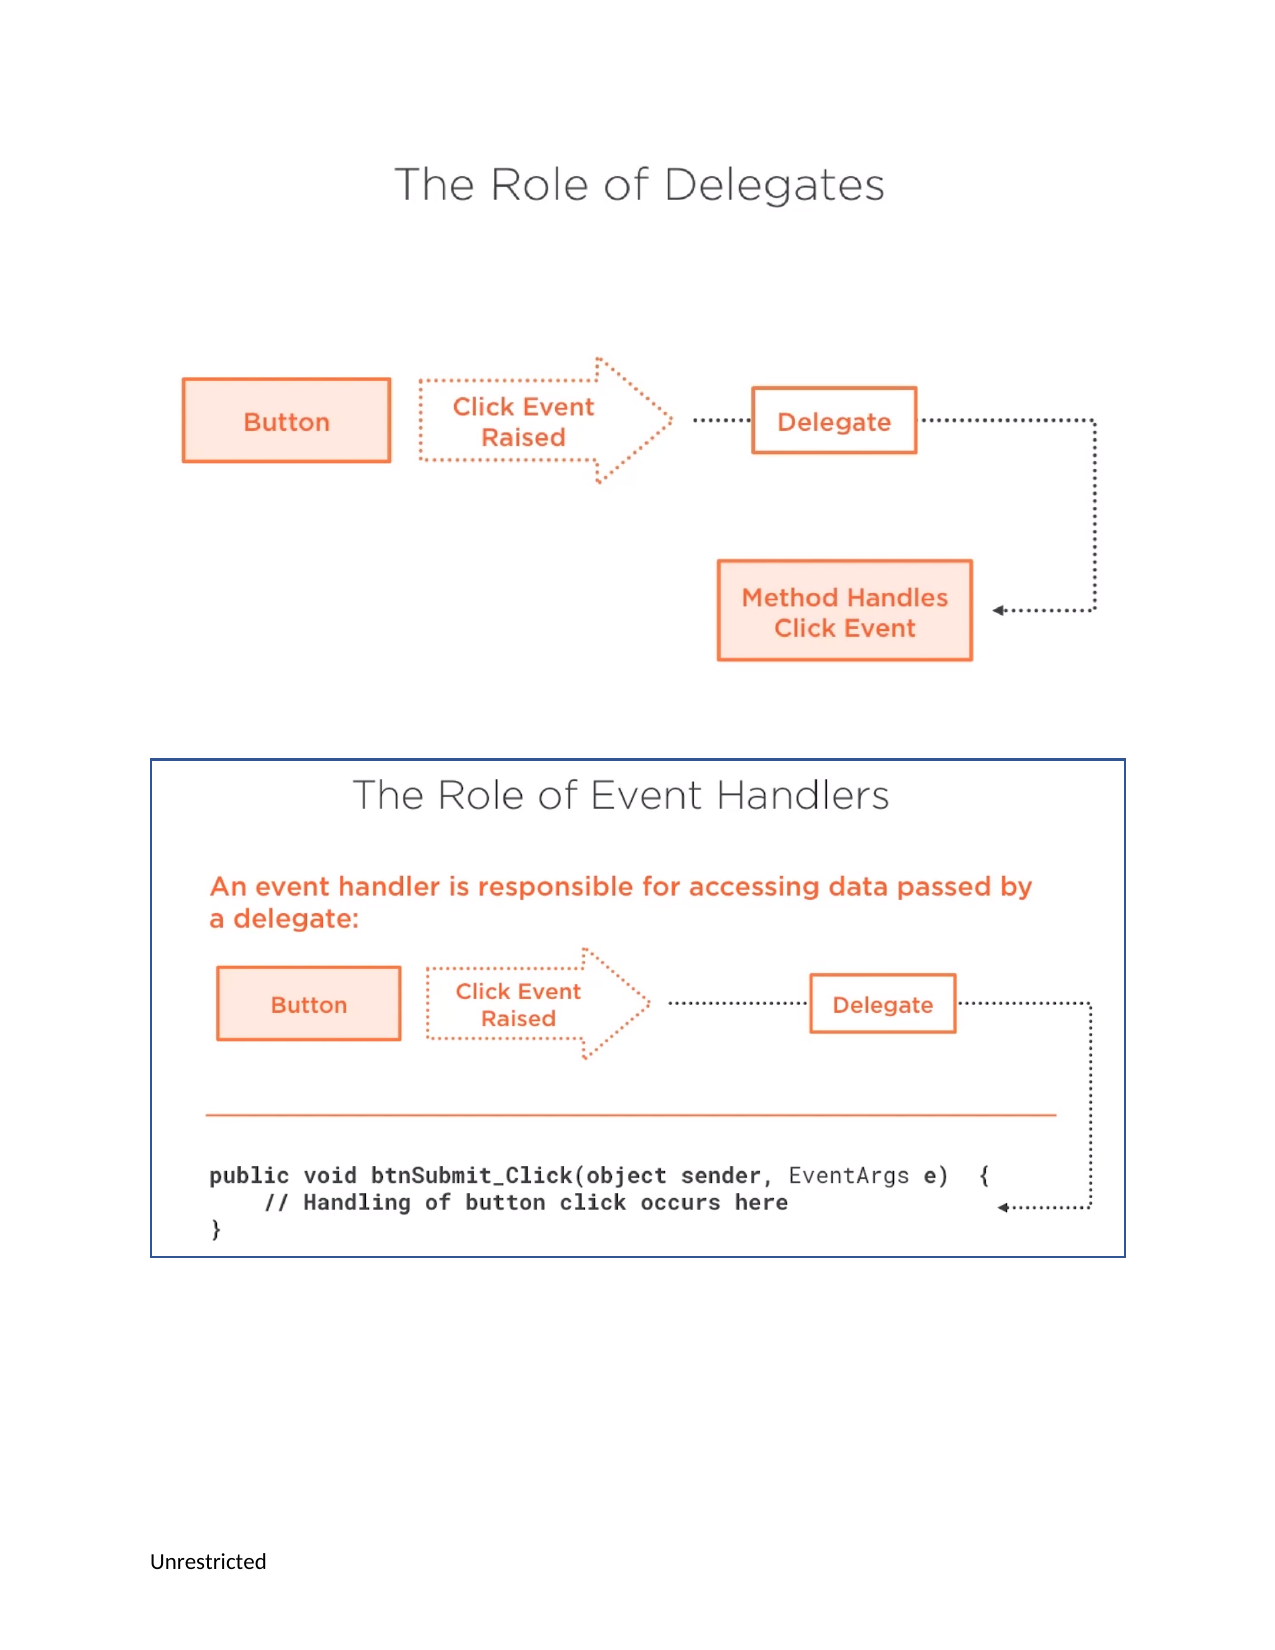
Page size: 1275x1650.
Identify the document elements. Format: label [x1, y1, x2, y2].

picture [152, 761, 1124, 1255]
picture [150, 150, 1125, 692]
